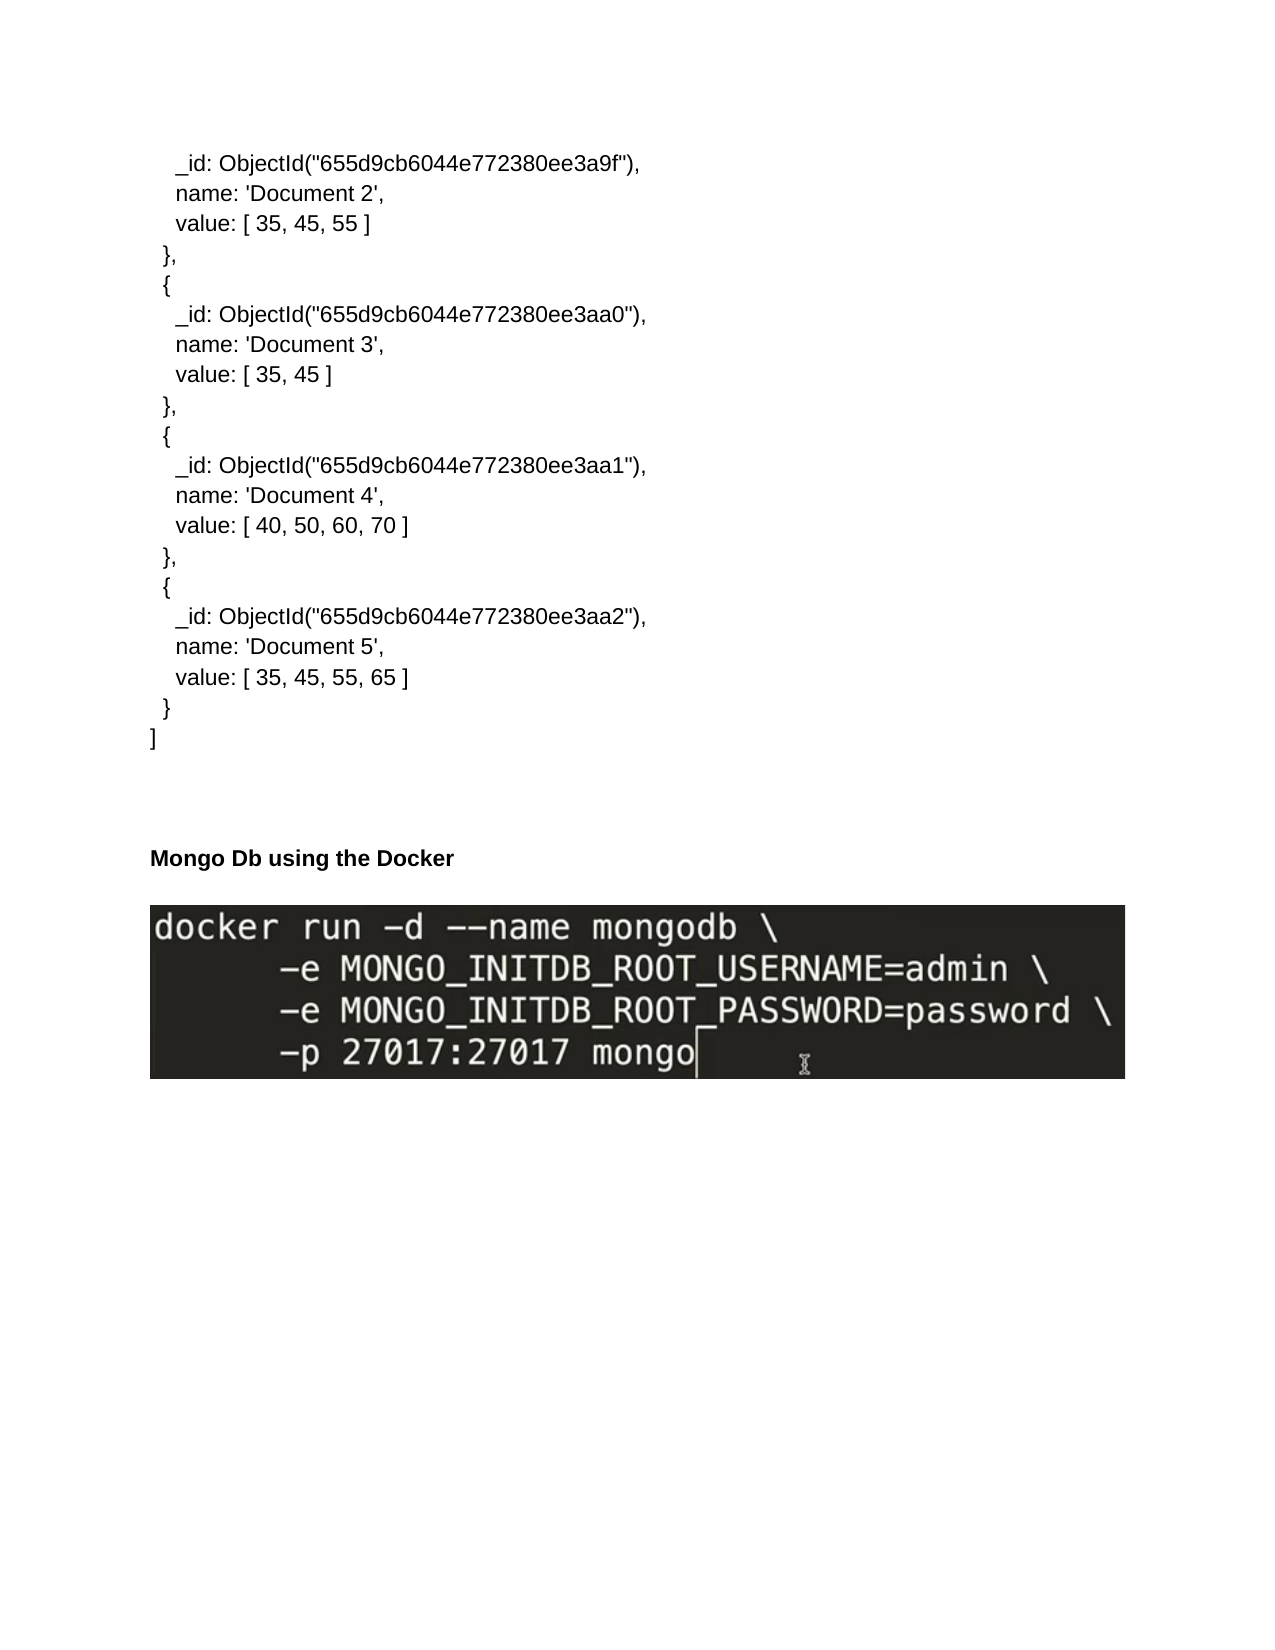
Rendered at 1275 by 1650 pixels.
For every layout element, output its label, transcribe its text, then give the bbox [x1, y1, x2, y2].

text name: 'Document 4', [150, 482, 1125, 509]
text _id: ObjectId("655d9cb6044e772380ee3aa2"), [150, 603, 1125, 629]
picture [150, 905, 1125, 1079]
text value: [ 35, 45 ] [150, 361, 1125, 388]
text _id: ObjectId("655d9cb6044e772380ee3aa0"), [150, 301, 1125, 327]
text name: 'Document 5', [150, 633, 1125, 660]
text _id: ObjectId("655d9cb6044e772380ee3aa1"), [150, 452, 1125, 478]
text { [150, 422, 1125, 448]
text name: 'Document 3', [150, 331, 1125, 358]
text name: 'Document 2', [150, 180, 1125, 207]
text } [150, 694, 1125, 720]
text ] [150, 724, 1125, 750]
text value: [ 40, 50, 60, 70 ] [150, 512, 1125, 539]
text value: [ 35, 45, 55, 65 ] [150, 663, 1125, 690]
text value: [ 35, 45, 55 ] [150, 210, 1125, 237]
text }, [150, 241, 1125, 267]
text { [150, 573, 1125, 599]
text { [150, 271, 1125, 297]
text _id: ObjectId("655d9cb6044e772380ee3a9f"), [150, 150, 1125, 176]
text }, [150, 543, 1125, 569]
text Mongo Db using the Docker [150, 845, 1125, 871]
text }, [150, 392, 1125, 418]
